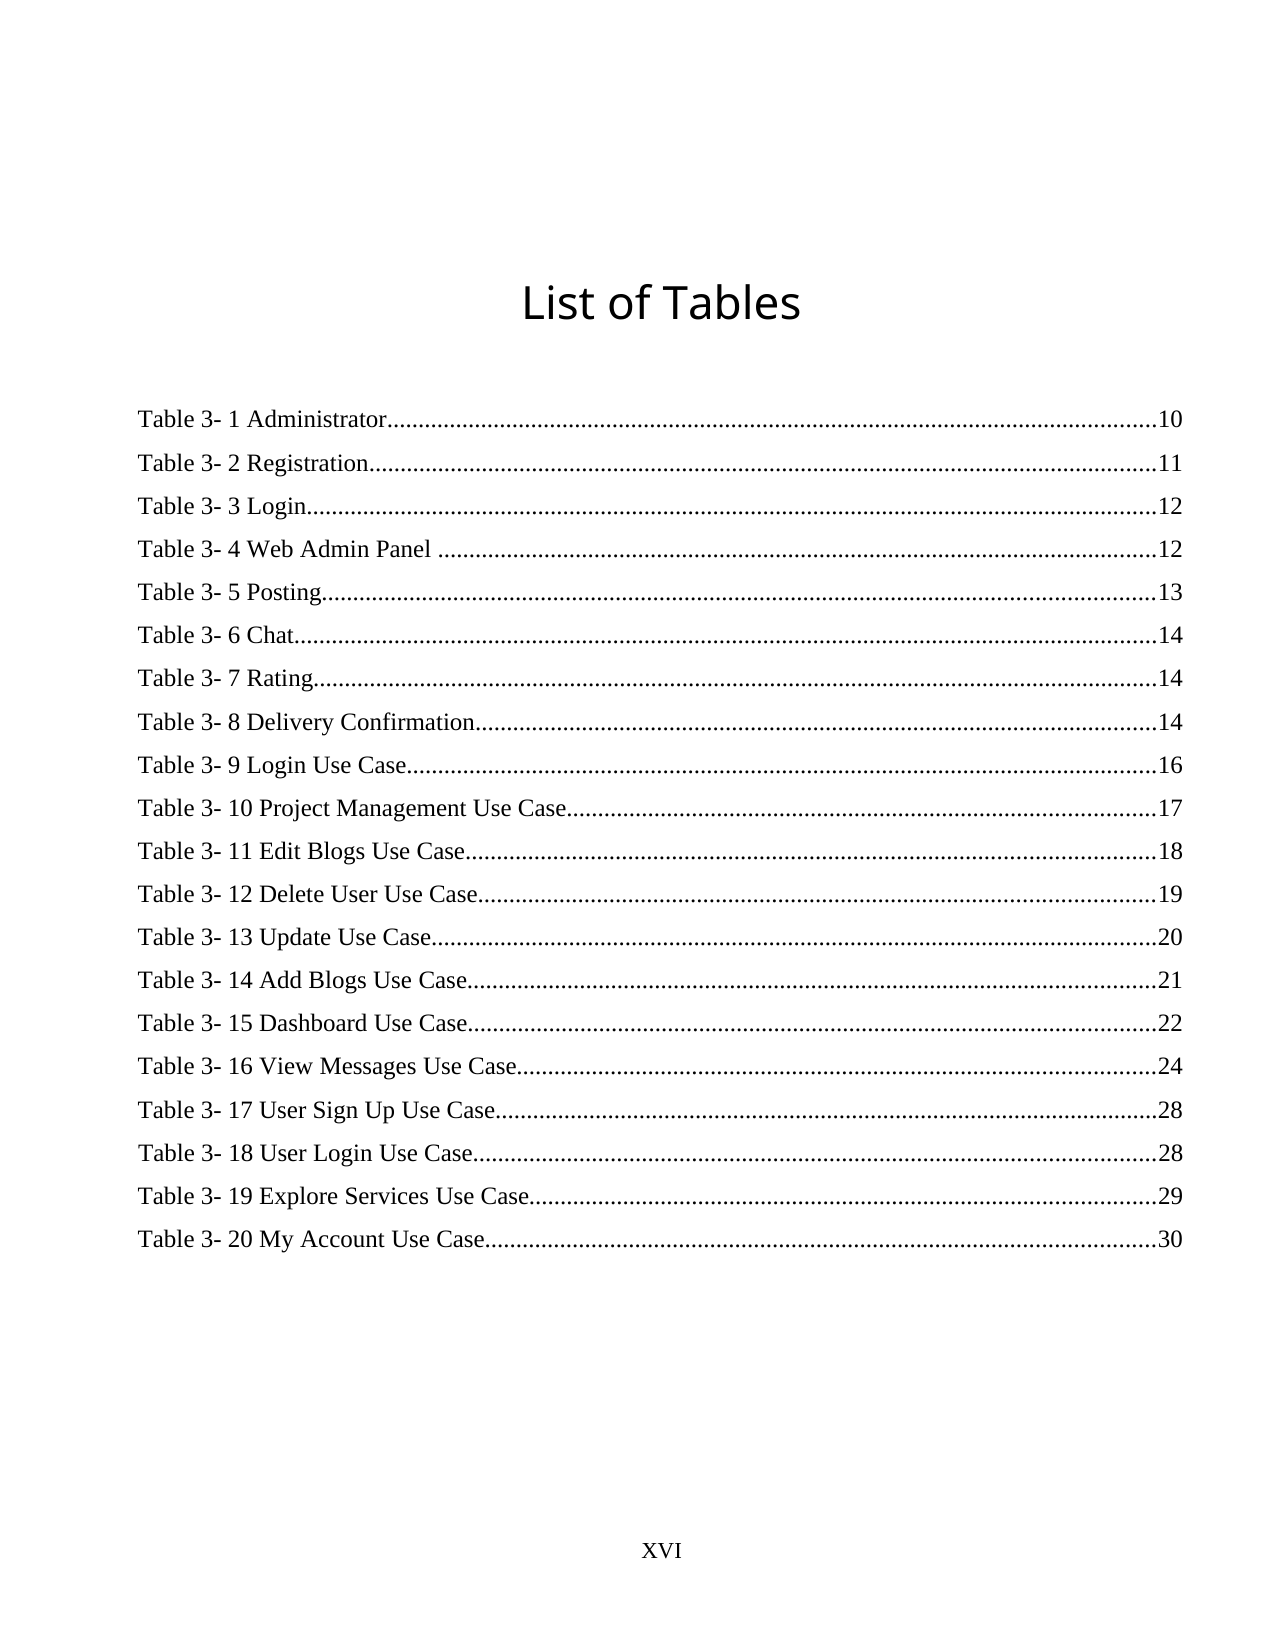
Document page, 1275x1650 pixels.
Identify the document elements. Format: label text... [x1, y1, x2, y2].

text List of Tables [196, 268, 1126, 332]
text Table 3- 4 Web Admin Panel 12 [137, 534, 1217, 563]
text Table 3- 1 Administrator 10 [137, 405, 1217, 433]
text Table 3- 10 Project Management Use Case 17 [137, 793, 1217, 822]
text Table 3- 17 User Sign Up Use Case 28 [137, 1095, 1217, 1123]
text Table 3- 14 Add Blogs Use Case 21 [137, 965, 1217, 994]
text Table 3- 16 View Messages Use Case 24 [137, 1051, 1217, 1080]
text Table 3- 7 Rating 14 [137, 663, 1217, 692]
text Table 3- 9 Login Use Case 16 [137, 750, 1217, 778]
text Table 3- 13 Update Use Case 20 [137, 922, 1217, 951]
text Table 3- 6 Chat 14 [137, 620, 1217, 649]
text Table 3- 18 User Login Use Case 28 [138, 1138, 1217, 1166]
text Table 3- 15 Dashboard Use Case 22 [137, 1008, 1217, 1037]
text Table 3- 20 My Account Use Case 30 [137, 1224, 1217, 1253]
text Table 3- 3 Login 12 [137, 491, 1217, 520]
text Table 3- 12 Delete User Use Case 19 [137, 879, 1217, 908]
text Table 3- 11 Edit Blogs Use Case 18 [137, 836, 1217, 865]
text Table 3- 19 Explore Services Use Case 29 [137, 1181, 1217, 1210]
text Table 3- 5 Posting 13 [137, 577, 1217, 606]
text Table 3- 2 Registration 11 [137, 448, 1217, 477]
text Table 3- 8 Delivery Confirmation 14 [137, 707, 1217, 735]
